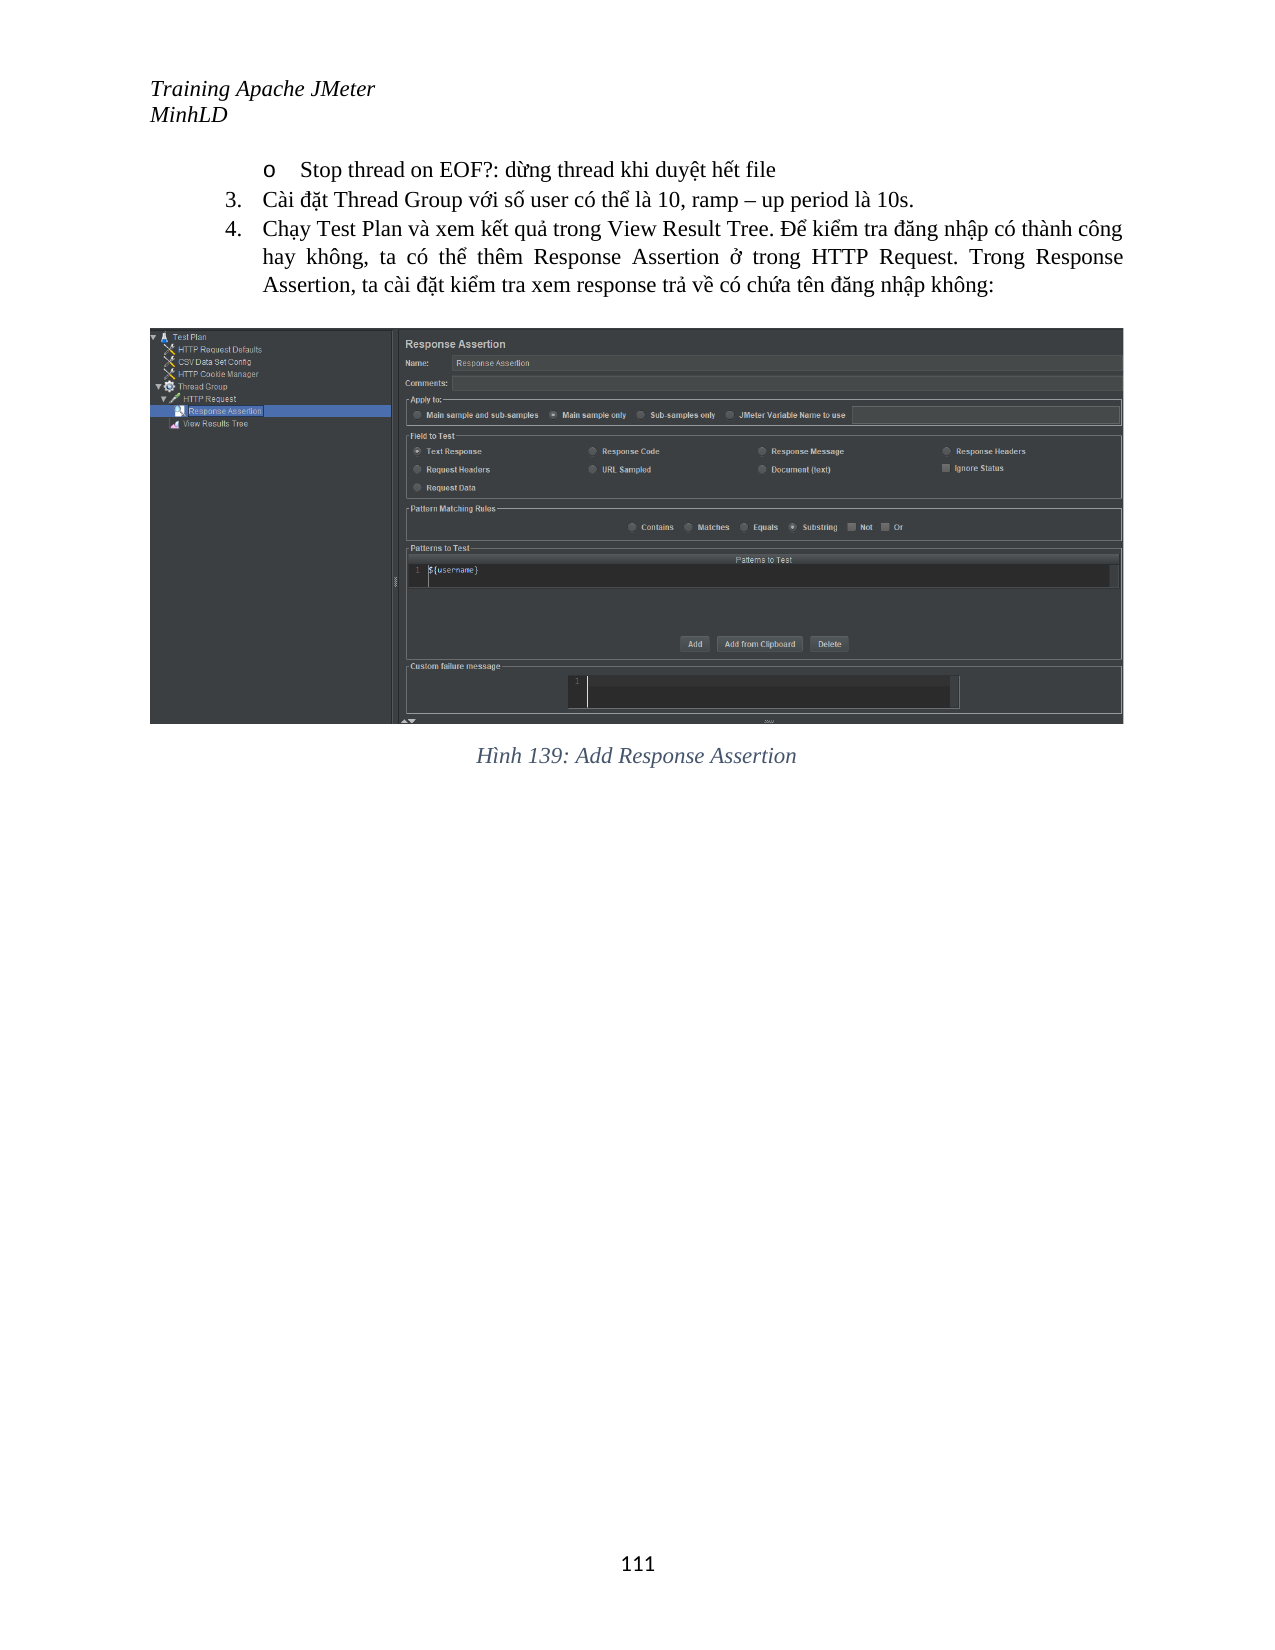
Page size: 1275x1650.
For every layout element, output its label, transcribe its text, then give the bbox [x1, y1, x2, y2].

list Stop thread on EOF?: dừng thread khi duyệt hết file [262, 156, 1125, 184]
list Cài đặt Thread Group với số user có thể là 10, ramp – up period là 10s. [225, 186, 1125, 212]
list Chạy Test Plan và xem kết quả trong View Result Tree. Để kiểm tra đăng nhập có thành công hay không, ta có thể thêm Response Assertion ở trong HTTP Request. Trong Response Assertion, ta cài đặt kiểm tra xem response trả về có chứa tên đăng nhập không: [225, 214, 1125, 298]
picture [150, 328, 1124, 724]
text Hình 139: Add Response Assertion [150, 742, 1125, 769]
